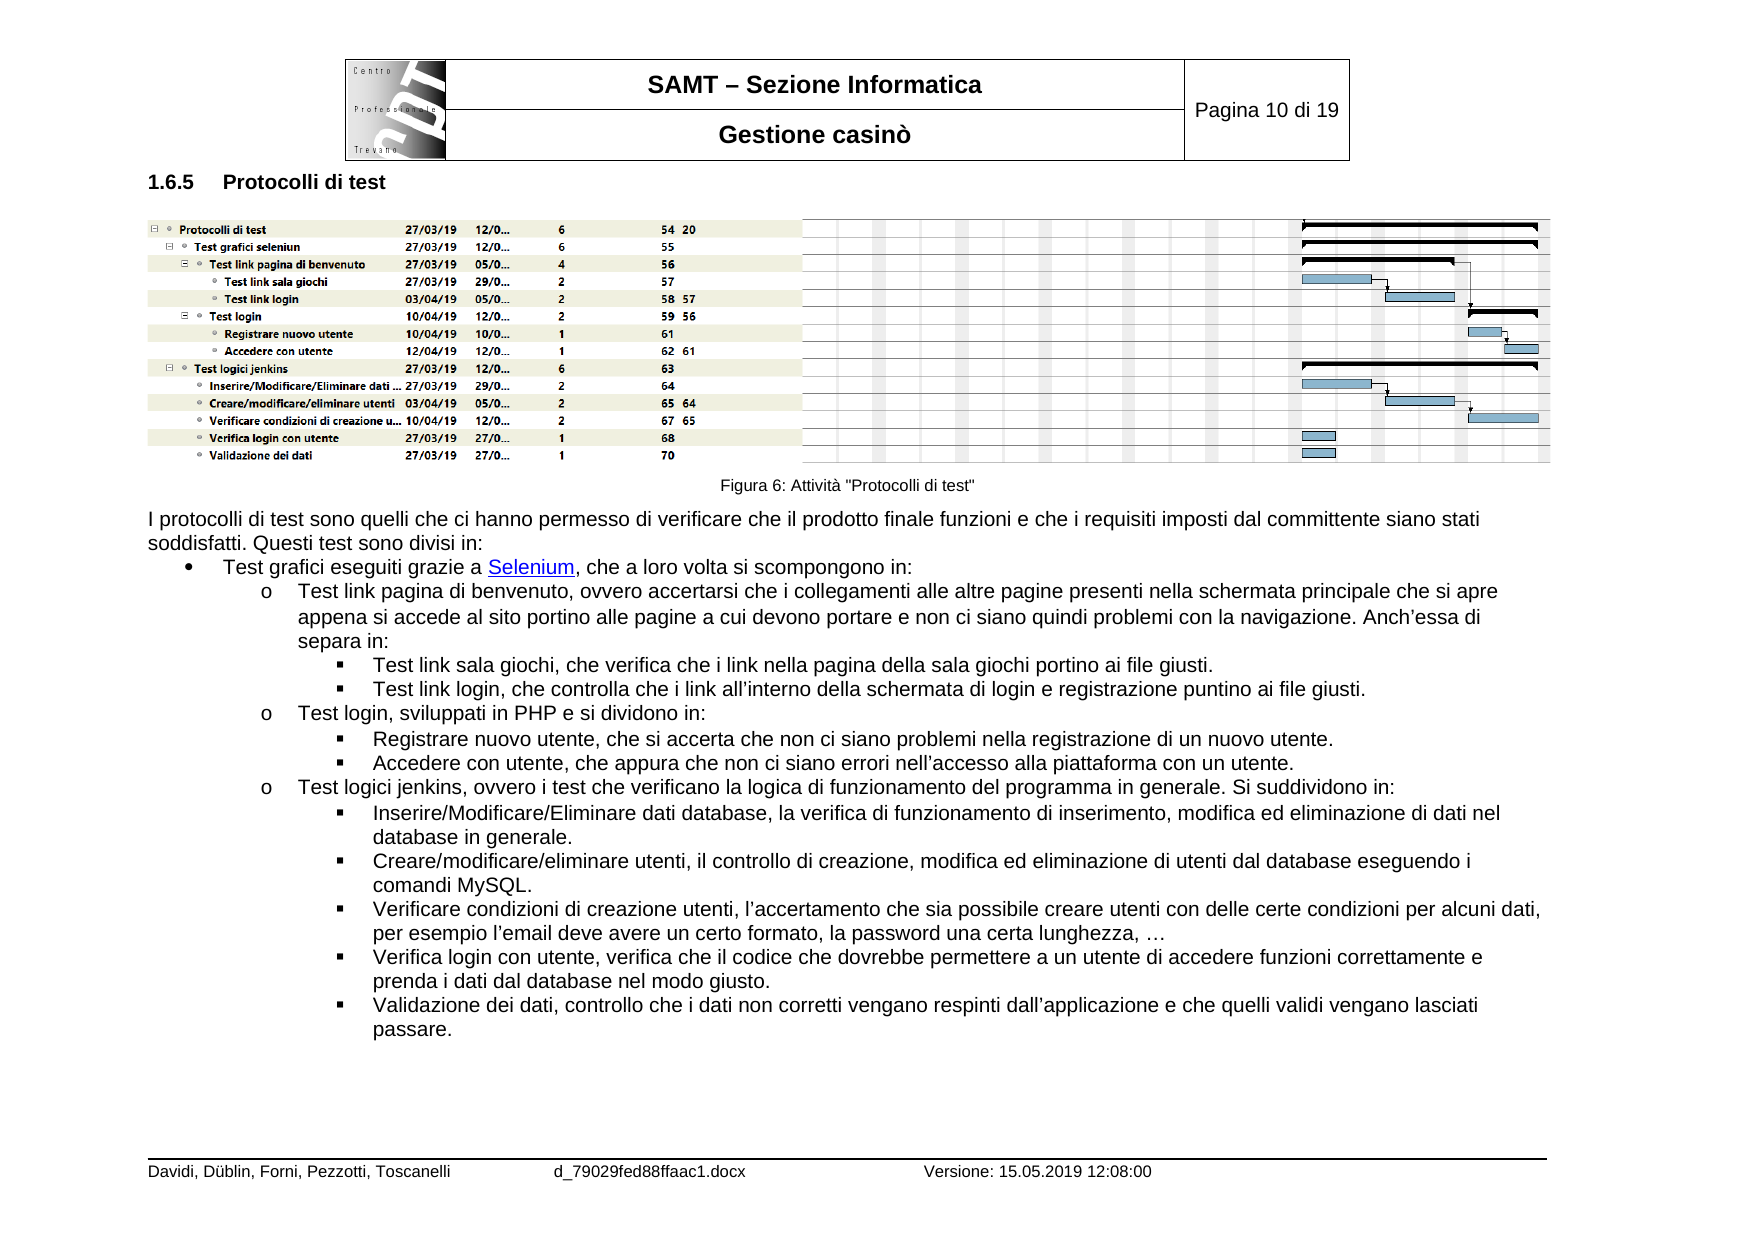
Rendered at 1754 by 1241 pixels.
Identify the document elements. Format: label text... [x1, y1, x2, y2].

list Test link sala giochi, che verifica che i link nella pagina della sala giochi portino ai file giusti. [335, 653, 1547, 677]
list Accedere con utente, che appura che non ci siano errori nell’accesso alla piattaforma con un utente. [335, 751, 1547, 775]
text I protocolli di test sono quelli che ci hanno permesso di verificare che il prodotto finale funzioni e che i requisiti imposti dal committente siano stati soddisfatti. Questi test sono divisi in: [148, 507, 1547, 555]
list Creare/ modificare/eliminare utenti, il controllo di creazione, modifica ed eliminazione di utenti dal database eseguendo i comandi MySQL. [335, 849, 1547, 897]
list Verificare condizioni di creazione utenti, l’accertamento che sia possibile creare utenti con delle certe condizioni per alcuni dati, per esempio l’email deve avere un certo formato, la password una certa lunghezza, … [335, 897, 1547, 945]
picture [346, 60, 445, 159]
picture [147, 219, 1551, 463]
list Test logici jenkins, ovvero i test che verificano la logica di funzionamento del programma in generale. Si suddividono in: [260, 775, 1547, 801]
list Test link login, che controlla che i link all’interno della schermata di login e registrazione puntino ai file giusti. [335, 677, 1547, 701]
list Test grafici eseguiti grazie a Selenium, che a loro volta si scompongono in: [185, 555, 1547, 579]
subtitle Protocolli di test [148, 170, 1547, 194]
list Validazione dei dati, controllo che i dati non corretti vengano respinti dall’applicazione e che quelli validi vengano lasciati passare. [335, 993, 1547, 1041]
list Test link pagina di benvenuto, ovvero accertarsi che i collegamenti alle altre pagine presenti nella schermata principale che si apre appena si accede al sito portino alle pagine a cui devono portare e non ci siano quindi problemi con la navigazione. Anch’essa di separa in: [260, 579, 1547, 653]
list Registrare nuovo utente, che si accerta che non ci siano problemi nella registrazione di un nuovo utente. [335, 727, 1547, 751]
list Test login, sviluppati in PHP e si dividono in: [260, 701, 1547, 727]
list Verifica login con utente, verifica che il codice che dovrebbe permettere a un utente di accedere funzioni correttamente e prenda i dati dal database nel modo giusto. [335, 945, 1547, 993]
list Inserire/Modificare/Eliminare dati database, la verifica di funzionamento di inserimento, modifica ed eliminazione di dati nel database in generale. [335, 801, 1547, 849]
